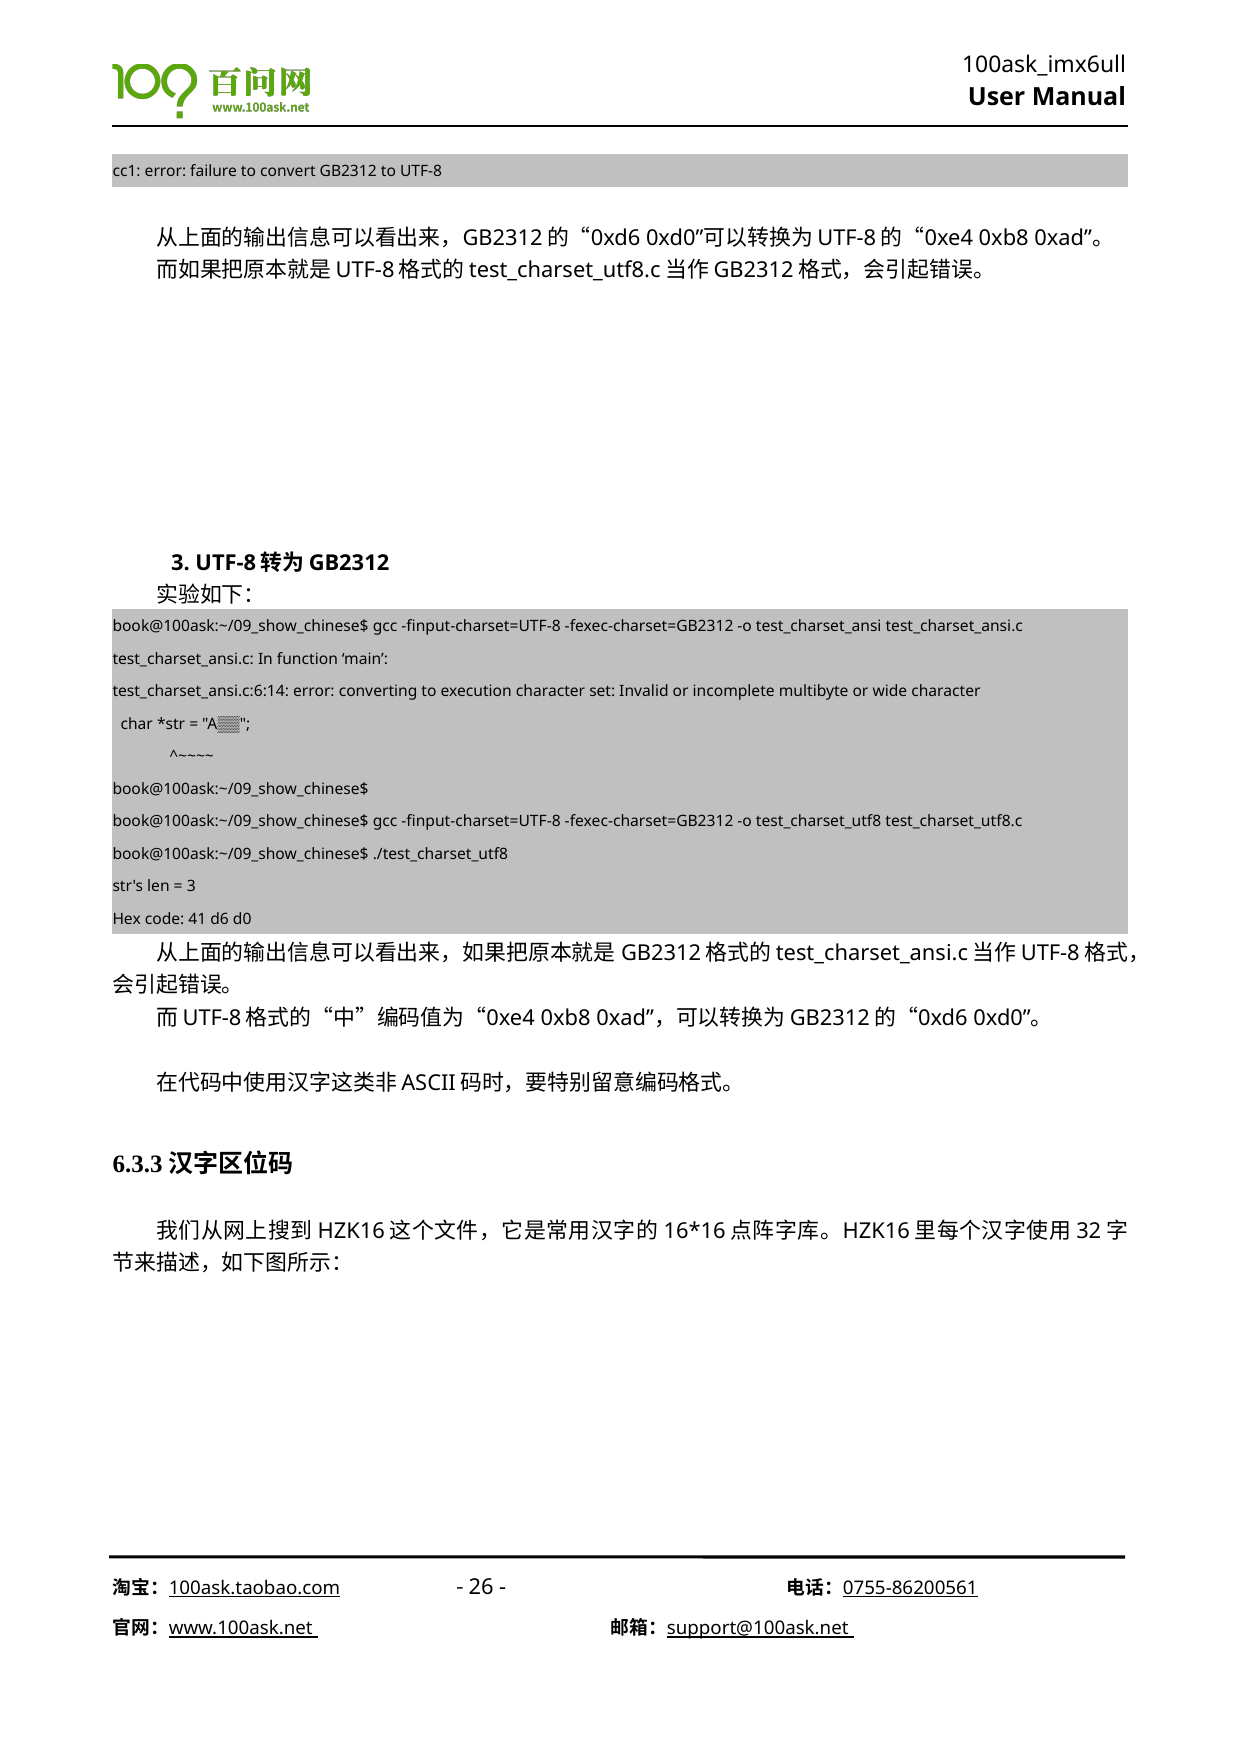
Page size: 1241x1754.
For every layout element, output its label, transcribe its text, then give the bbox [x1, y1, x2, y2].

text 在代码中使用汉字这类非ASCII码时，要特别留意编码格式。 [112, 1064, 1128, 1097]
text book@100ask:~/09_show_chinese$ [112, 772, 1128, 804]
text book@100ask:~/09_show_chinese$ gcc -finput-charset=UTF-8 -fexec-charset=GB2312 -o test_charset_utf8 test_charset_utf8.c [112, 804, 1128, 837]
text str's len = 3 [112, 869, 1128, 902]
text 而如果把原本就是UTF-8格式的test_charset_utf8.c当作GB2312格式，会引起错误。 [112, 252, 1128, 284]
text 实验如下： [112, 577, 1128, 609]
text Hex code: 41 d6 d0 [112, 902, 1128, 934]
text cc1: error: failure to convert GB2312 to UTF-8 [112, 154, 1128, 187]
text ^~~~~ [112, 739, 1128, 772]
text 我们从网上搜到HZK16这个文件，它是常用汉字的16*16点阵字库。HZK16里每个汉字使用32字节来描述，如下图所示： [112, 1212, 1128, 1277]
text 而UTF-8格式的“中”编码值为“0xe4 0xb8 0xad”，可以转换为GB2312的“0xd6 0xd0”。 [112, 999, 1128, 1032]
text char *str = "A▒▒"; [112, 707, 1128, 739]
text 从上面的输出信息可以看出来，GB2312的“0xd6 0xd0”可以转换为UTF-8的“0xe4 0xb8 0xad”。 [112, 219, 1128, 252]
text 从上面的输出信息可以看出来，如果把原本就是GB2312格式的test_charset_ansi.c当作UTF-8格式，会引起错误。 [112, 934, 1128, 999]
picture [112, 64, 310, 124]
text book@100ask:~/09_show_chinese$ ./test_charset_utf8 [112, 837, 1128, 869]
text test_charset_ansi.c:6:14: error: converting to execution character set: Invalid or incomplete multibyte or wide character [112, 674, 1128, 707]
subtitle 3. UTF-8转为GB2312 [112, 544, 1128, 577]
text book@100ask:~/09_show_chinese$ gcc -finput-charset=UTF-8 -fexec-charset=GB2312 -o test_charset_ansi test_charset_ansi.c [112, 609, 1128, 642]
subtitle 6.3.3 汉字区位码 [112, 1129, 1128, 1194]
text test_charset_ansi.c: In function ‘main’: [112, 642, 1128, 674]
